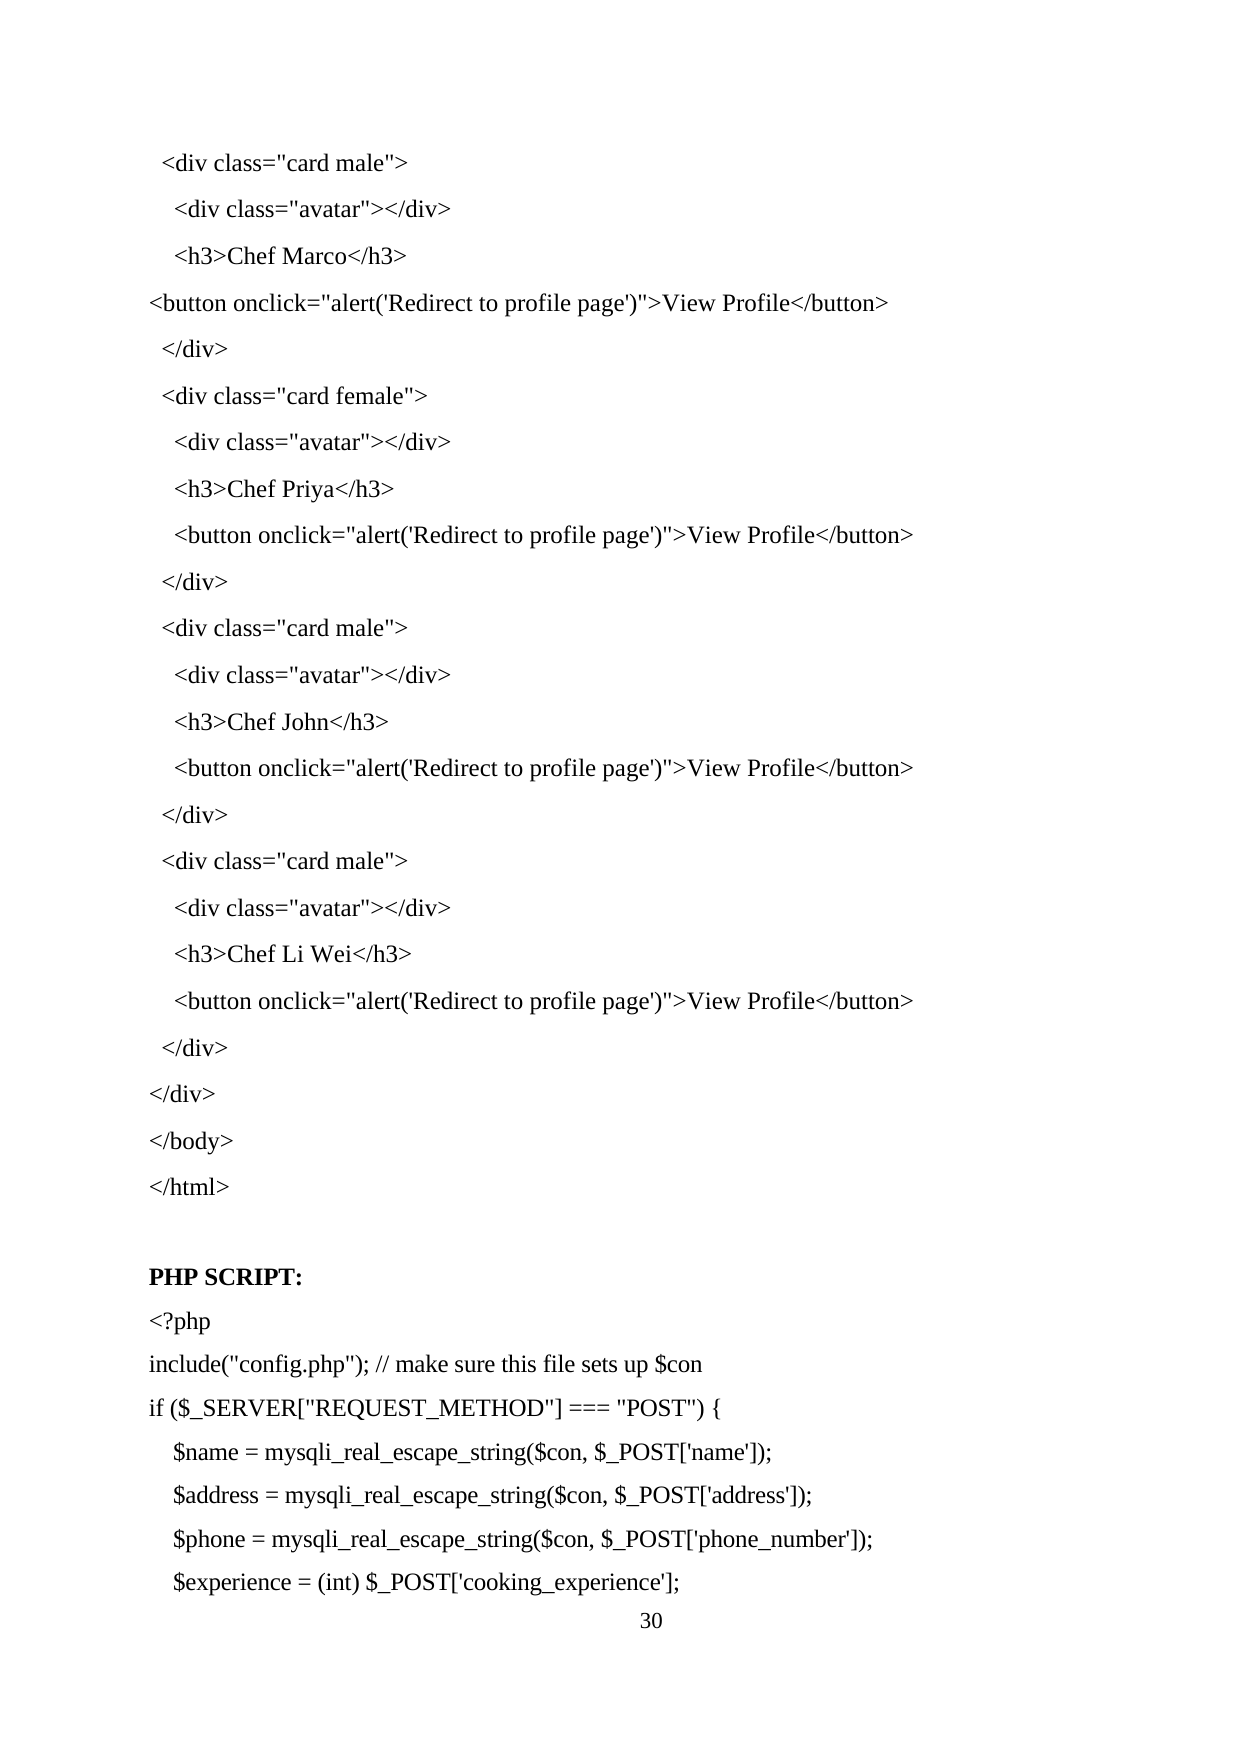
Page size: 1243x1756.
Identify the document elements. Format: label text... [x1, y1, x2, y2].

text include("config.php"); // make sure this file sets up $con [149, 1349, 1138, 1378]
text <h3>Chef John</h3> [149, 707, 1228, 735]
text <div class="card male"> [149, 613, 1228, 642]
text </body> [149, 1126, 1228, 1154]
text <button onclick="alert('Redirect to profile page')">View Profile</button> [149, 986, 1228, 1015]
text $phone = mysqli_real_escape_string($con, $_POST['phone_number']); [149, 1524, 1138, 1552]
text <div class="card female"> [149, 381, 1228, 409]
text <div class="card male"> [149, 846, 1228, 875]
text </html> [149, 1172, 1228, 1201]
text $experience = (int) $_POST['cooking_experience']; [149, 1567, 1138, 1596]
text </div> [149, 1033, 1228, 1061]
text $address = mysqli_real_escape_string($con, $_POST['address']); [149, 1480, 1138, 1509]
text <button onclick="alert('Redirect to profile page')">View Profile</button> [149, 753, 1228, 782]
text <div class="avatar"></div> [149, 194, 1228, 223]
text </div> [149, 334, 1228, 363]
text if ($_SERVER["REQUEST_METHOD"] === "POST") { [149, 1393, 1138, 1422]
text </div> [149, 1079, 1228, 1108]
text <div class="avatar"></div> [149, 660, 1228, 689]
text $name = mysqli_real_escape_string($con, $_POST['name']); [149, 1437, 1138, 1465]
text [149, 288, 1228, 316]
text </div> [149, 567, 1228, 596]
text <button onclick="alert('Redirect to profile page')">View Profile</button> [149, 520, 1228, 549]
text <h3>Chef Li Wei</h3> [149, 939, 1228, 968]
text <?php [149, 1306, 1138, 1335]
text <div class="avatar"></div> [149, 427, 1228, 456]
text <div class="card male"> [149, 148, 1228, 177]
text <h3>Chef Marco</h3> [149, 241, 1228, 270]
text </div> [149, 800, 1228, 828]
text PHP SCRIPT: [149, 1262, 1138, 1291]
text <h3>Chef Priya</h3> [149, 474, 1228, 503]
text <div class="avatar"></div> [149, 893, 1228, 922]
